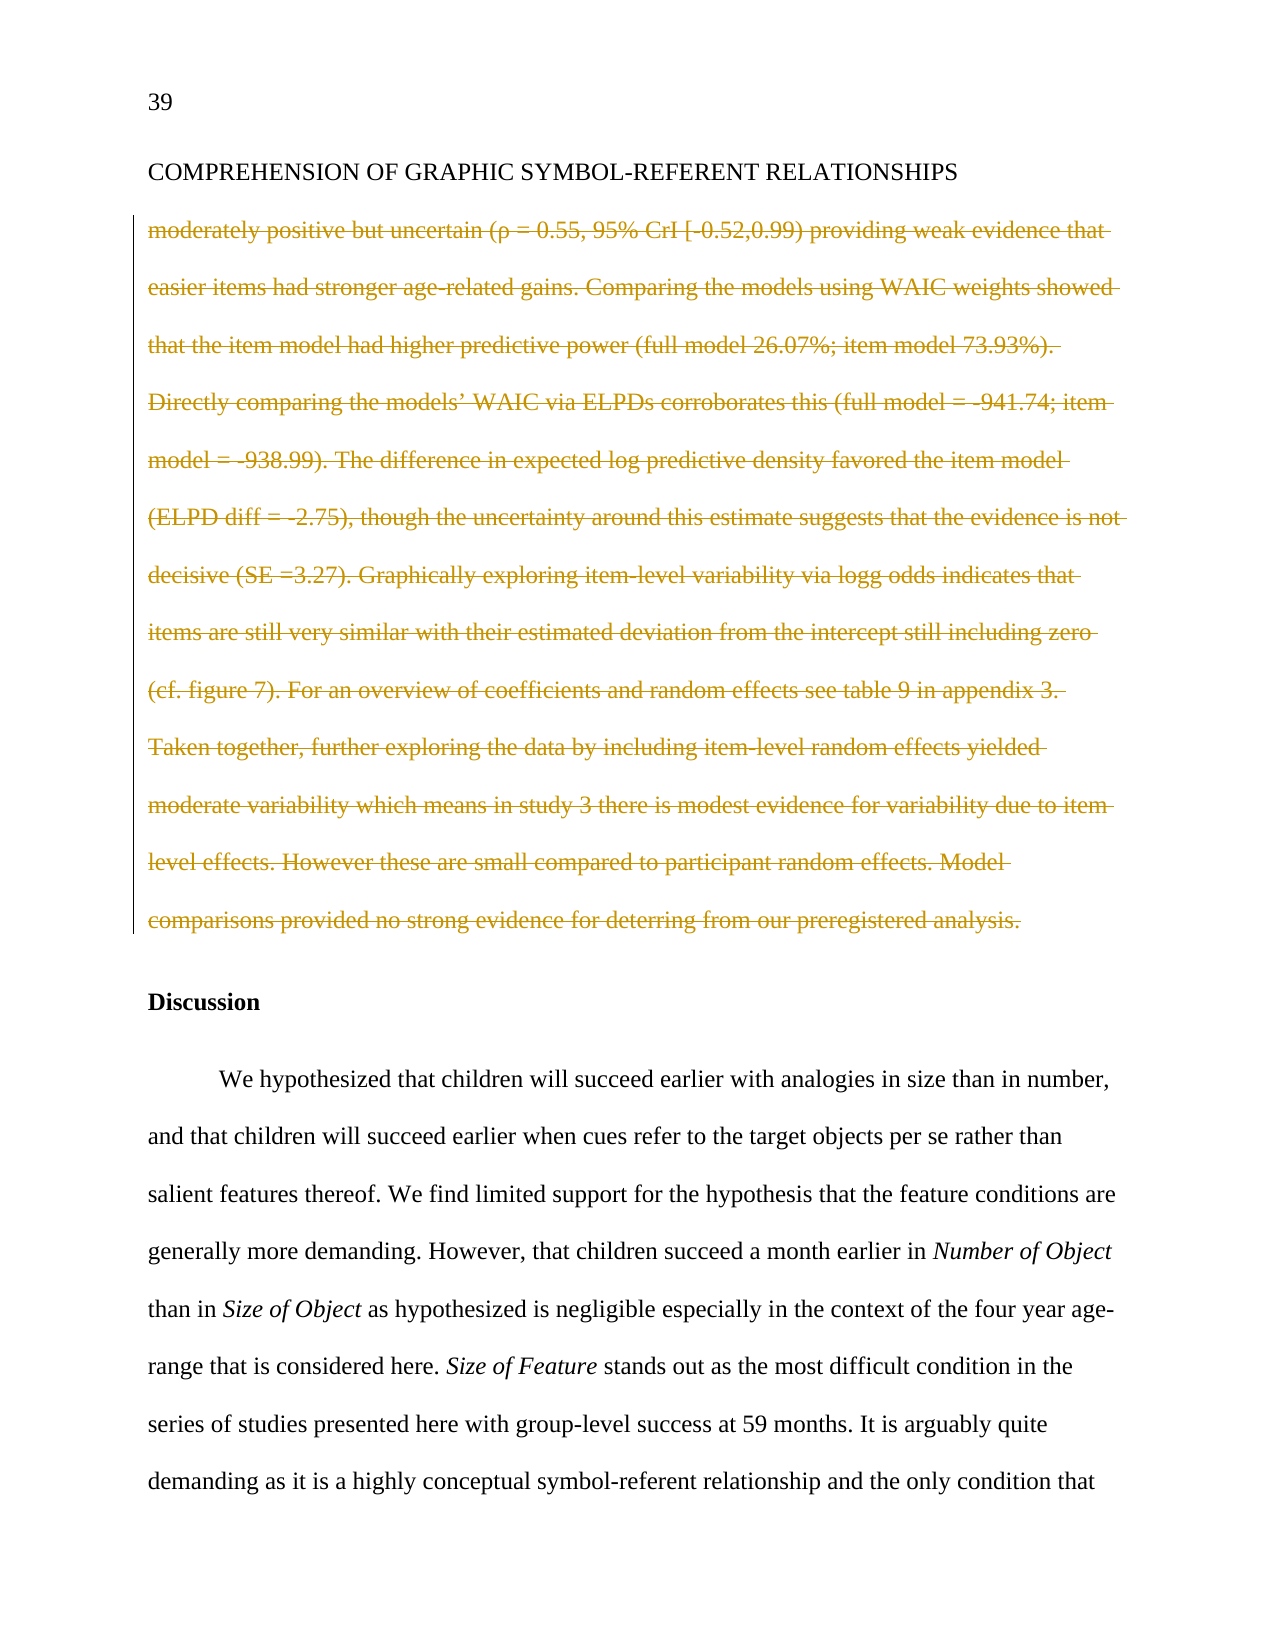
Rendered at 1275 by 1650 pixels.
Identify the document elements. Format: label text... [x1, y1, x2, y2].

text 333 [148, 215, 1127, 518]
text 333 [148, 519, 1127, 934]
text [148, 1064, 1127, 1495]
subtitle Discussion [148, 987, 1127, 1016]
